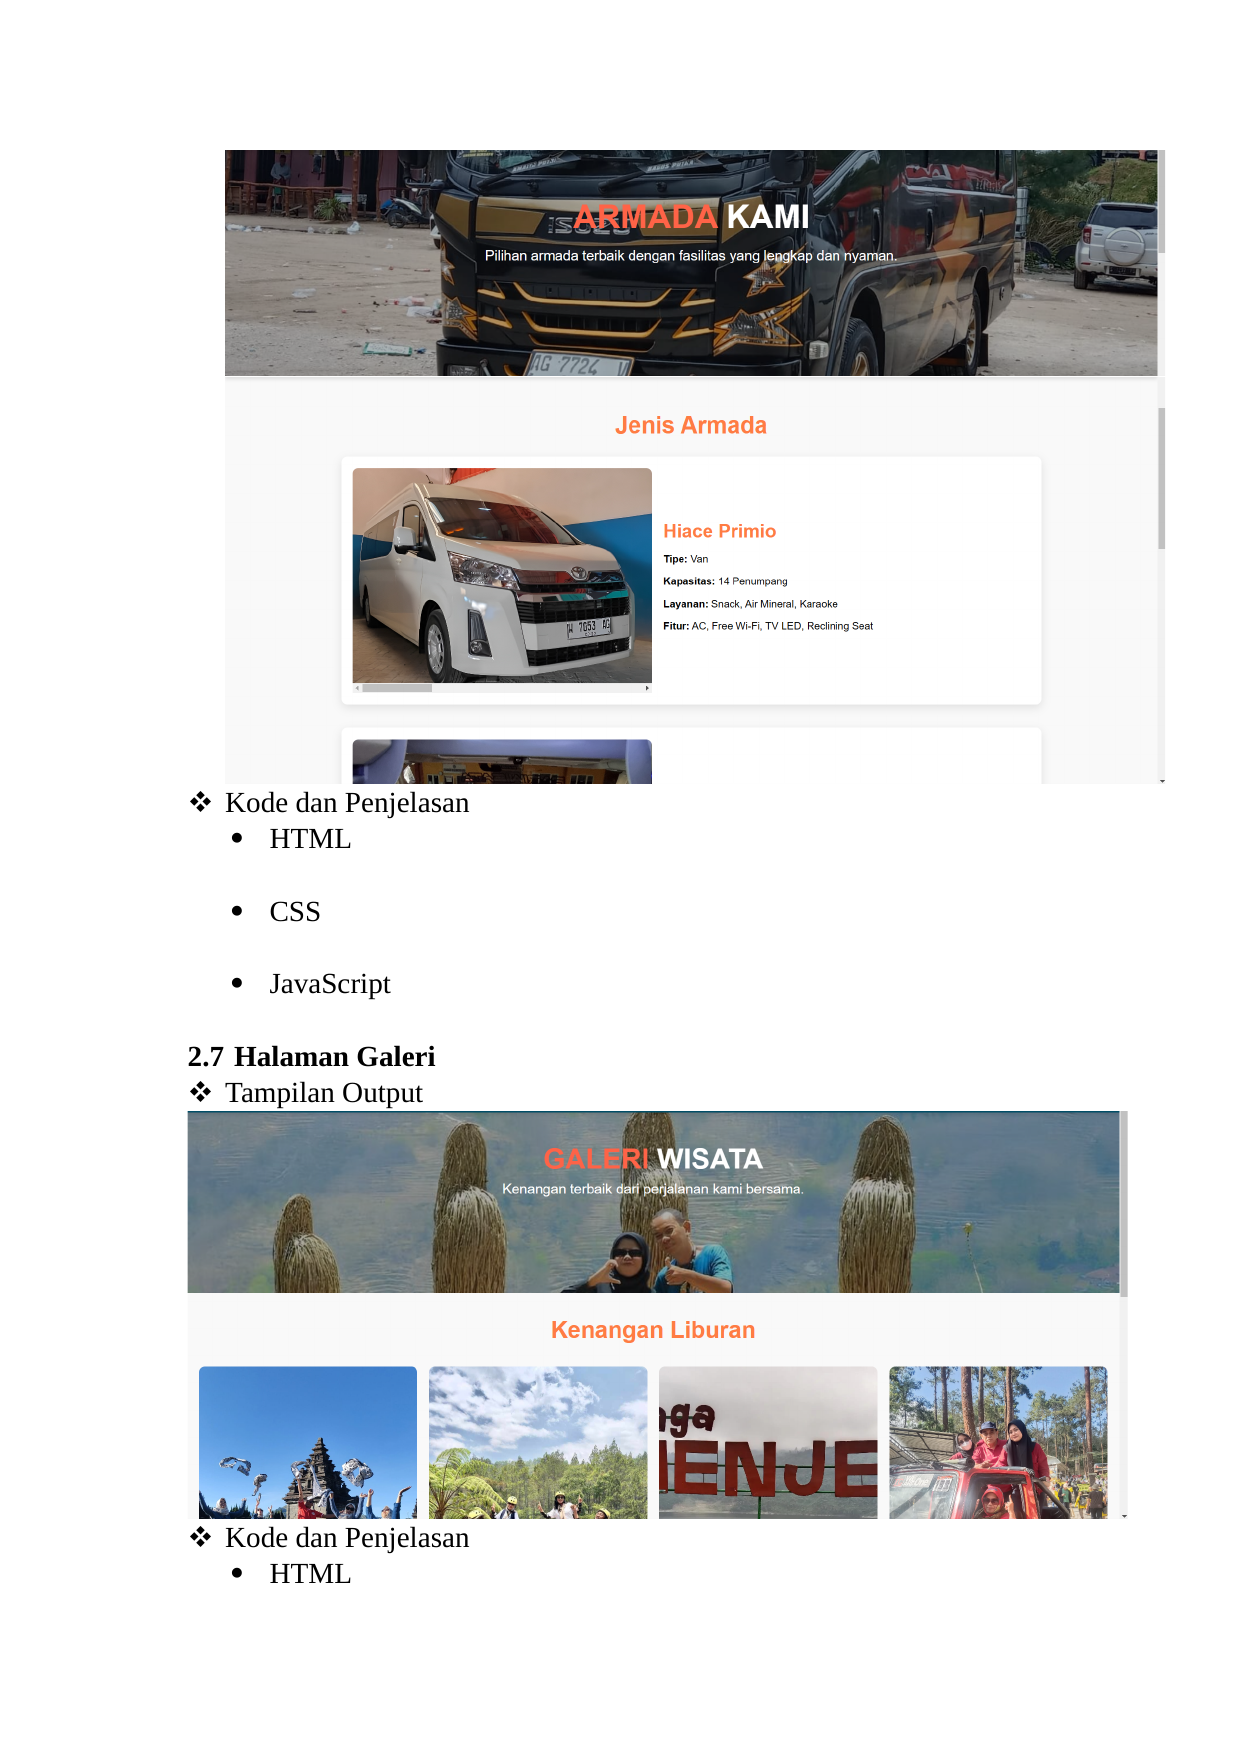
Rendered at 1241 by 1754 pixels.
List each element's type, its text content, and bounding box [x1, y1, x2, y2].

list Tampilan Output [187, 1075, 1090, 1108]
list Kode dan Penjelasan [187, 1520, 1090, 1554]
picture [225, 377, 1166, 784]
picture [225, 150, 1166, 376]
list Halaman Galeri [187, 1039, 1090, 1072]
list JavaScript [232, 966, 1090, 1000]
picture [187, 1111, 1128, 1519]
list Kode dan Penjelasan [187, 785, 1090, 819]
list HTML [232, 822, 1090, 855]
list HTML [232, 1557, 1090, 1590]
list CSS [232, 894, 1090, 928]
